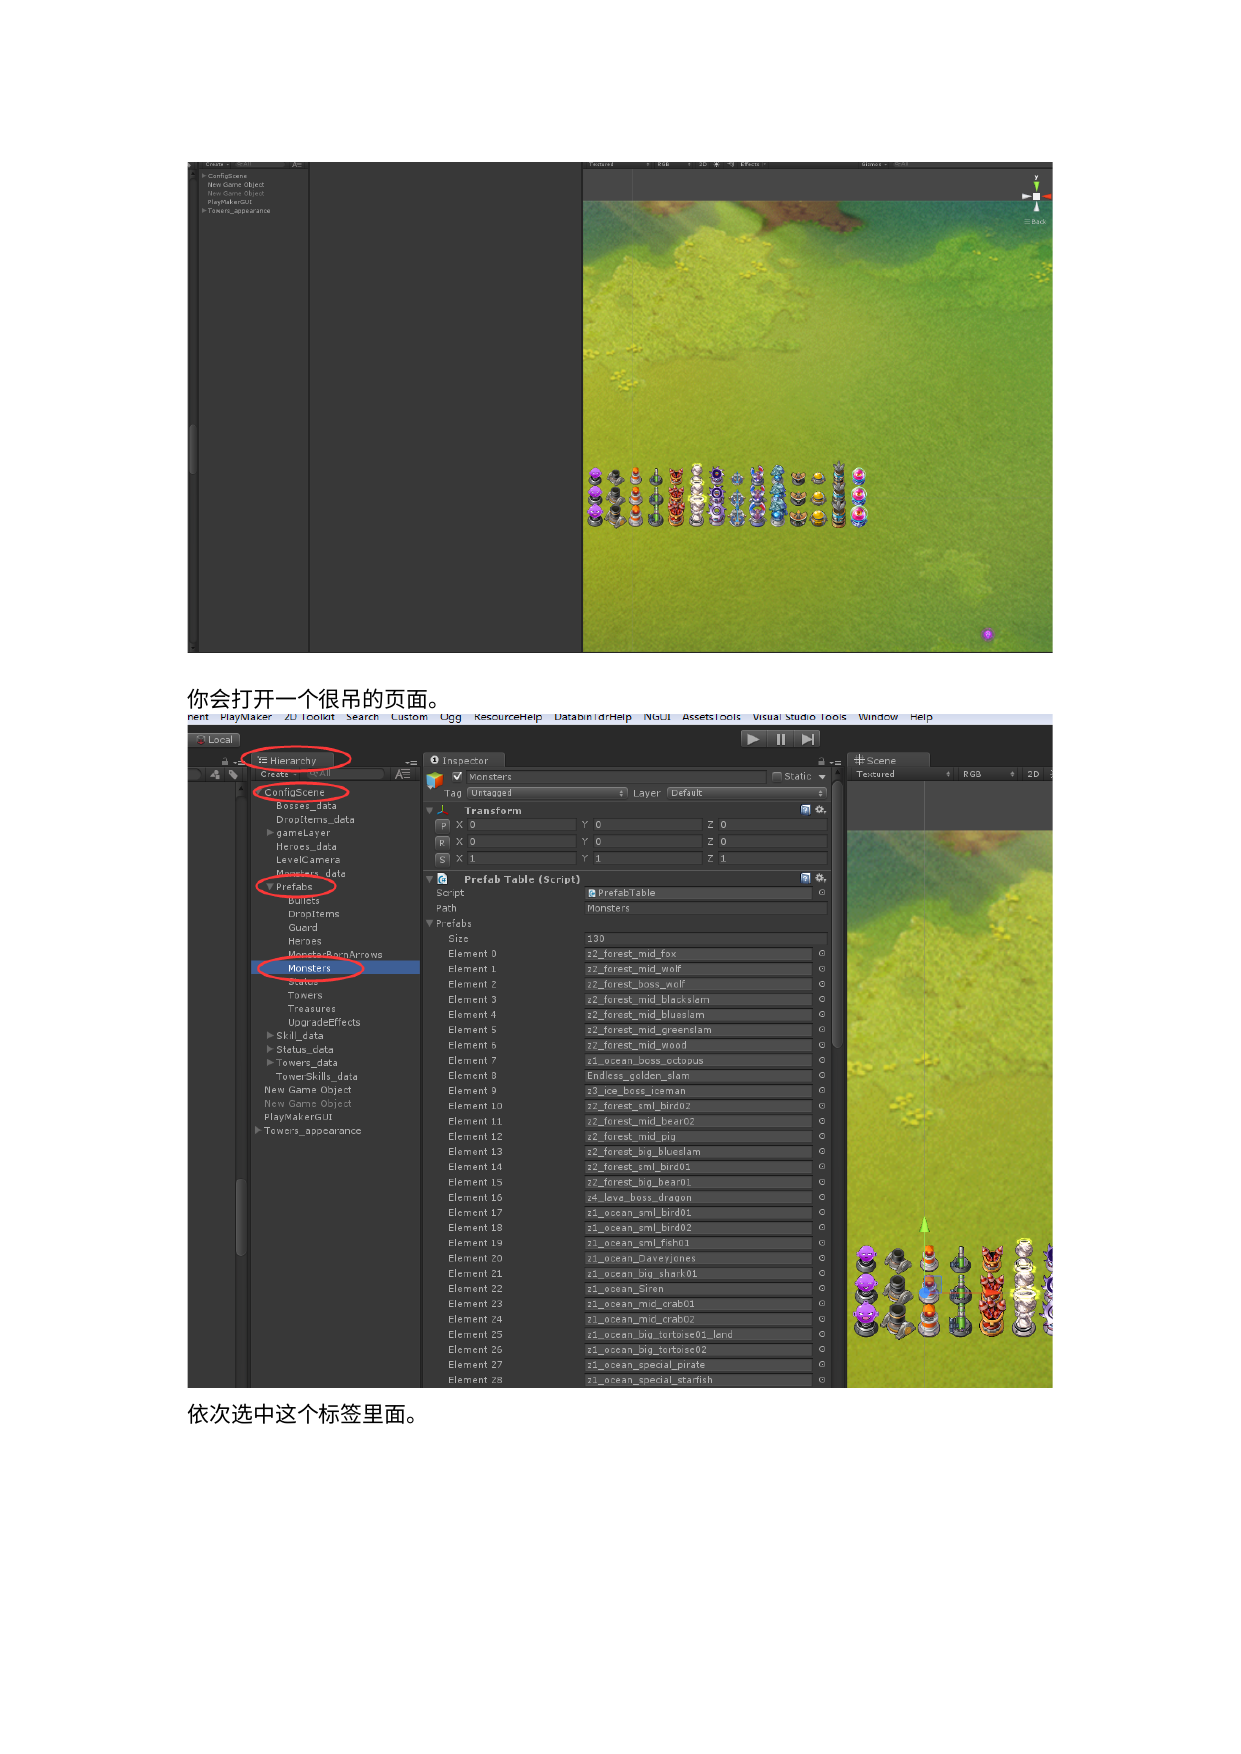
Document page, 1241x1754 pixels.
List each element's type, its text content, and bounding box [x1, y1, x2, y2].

text 你会打开一个很吊的页面。 [187, 682, 1053, 714]
text 依次选中这个标签里面。 [187, 1397, 1053, 1429]
picture [187, 714, 1053, 1388]
picture [187, 162, 1053, 653]
